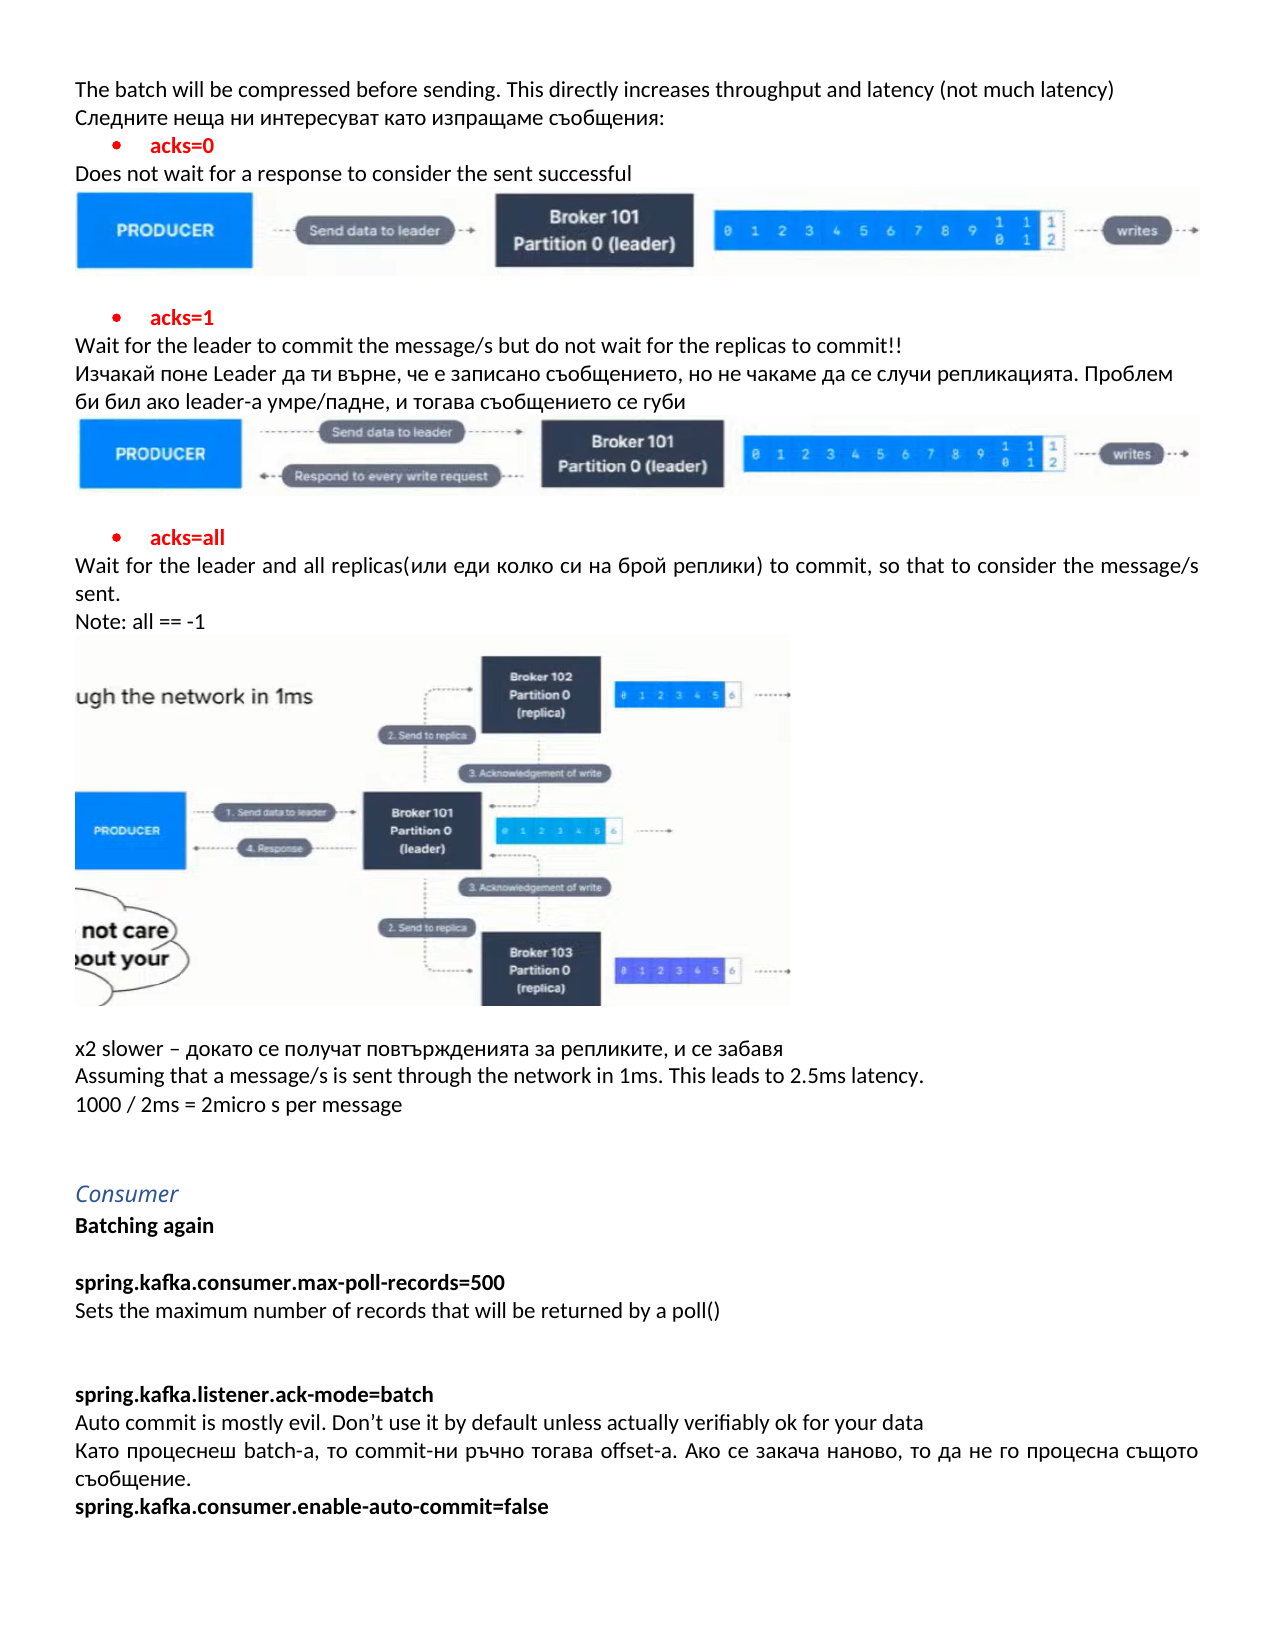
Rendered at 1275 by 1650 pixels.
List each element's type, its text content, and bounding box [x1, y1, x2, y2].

list acks=1 [112, 303, 1200, 331]
text Като процеснеш batch-а, то commit-ни ръчно тогава offset-а. Ако се закача наново, то да не го процесна същото съобщение. [75, 1436, 1200, 1492]
text spring.kafka.listener.ack-mode=batch [75, 1380, 1200, 1408]
text Sets the maximum number of records that will be returned by a poll() [75, 1296, 1200, 1324]
text Batching again [75, 1212, 1200, 1240]
text Does not wait for a response to consider the sent successful [75, 159, 1200, 187]
list acks=all [112, 523, 1200, 551]
text Следните неща ни интересуват като изпращаме съобщения: [75, 103, 1200, 131]
text x2 slower – докато се получат повтържденията за репликите, и се забавя [75, 1034, 1200, 1062]
text Wait for the leader to commit the message/s but do not wait for the replicas to commit!! [75, 331, 1200, 359]
subtitle Consumer [75, 1178, 1200, 1209]
text spring.kafka.consumer.enable-auto-commit=false [75, 1492, 1200, 1520]
text Assuming that a message/s is sent through the network in 1ms. This leads to 2.5ms latency. [75, 1062, 1200, 1090]
text Wait for the leader and all replicas(или еди колко си на брой реплики) to commit, so that to consider the message/s sent. [75, 551, 1200, 607]
list acks=0 [112, 131, 1200, 159]
text Auto commit is mostly evil. Don’t use it by default unless actually verifiably ok for your data [75, 1408, 1200, 1436]
picture [75, 415, 1200, 496]
text The batch will be compressed before sending. This directly increases throughput and latency (not much latency) [75, 75, 1200, 103]
picture [75, 635, 791, 1006]
text 1000 / 2ms = 2micro s per message [75, 1090, 1200, 1118]
text spring.kafka.consumer.max-poll-records=500 [75, 1268, 1200, 1296]
picture [75, 187, 1200, 276]
text Note: all == -1 [75, 607, 1200, 635]
text Изчакай поне Leader да ти върне, че е записано съобщението, но не чакаме да се случи репликацията. Проблем би бил ако leader-а умре/падне, и тогава съобщението се губи [75, 359, 1200, 415]
